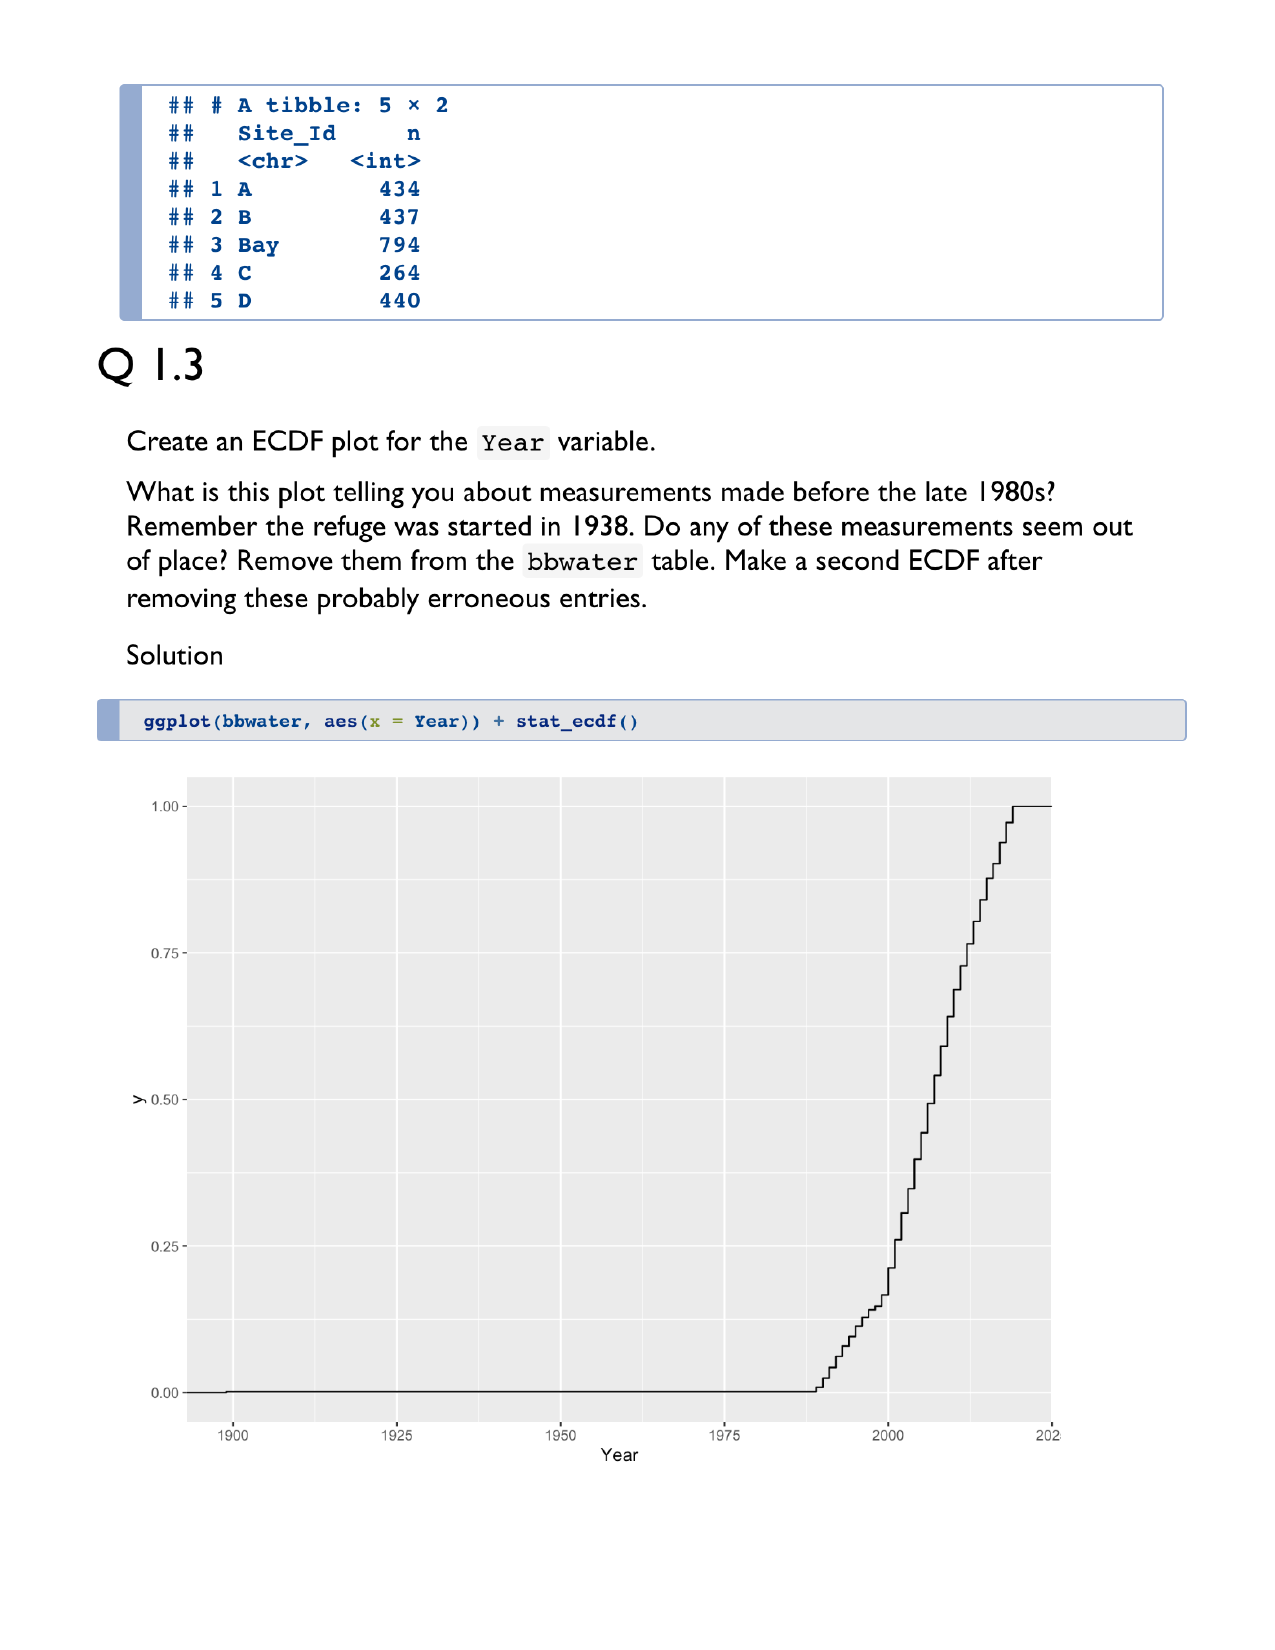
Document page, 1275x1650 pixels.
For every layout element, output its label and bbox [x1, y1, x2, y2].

picture [75, 75, 1200, 1481]
